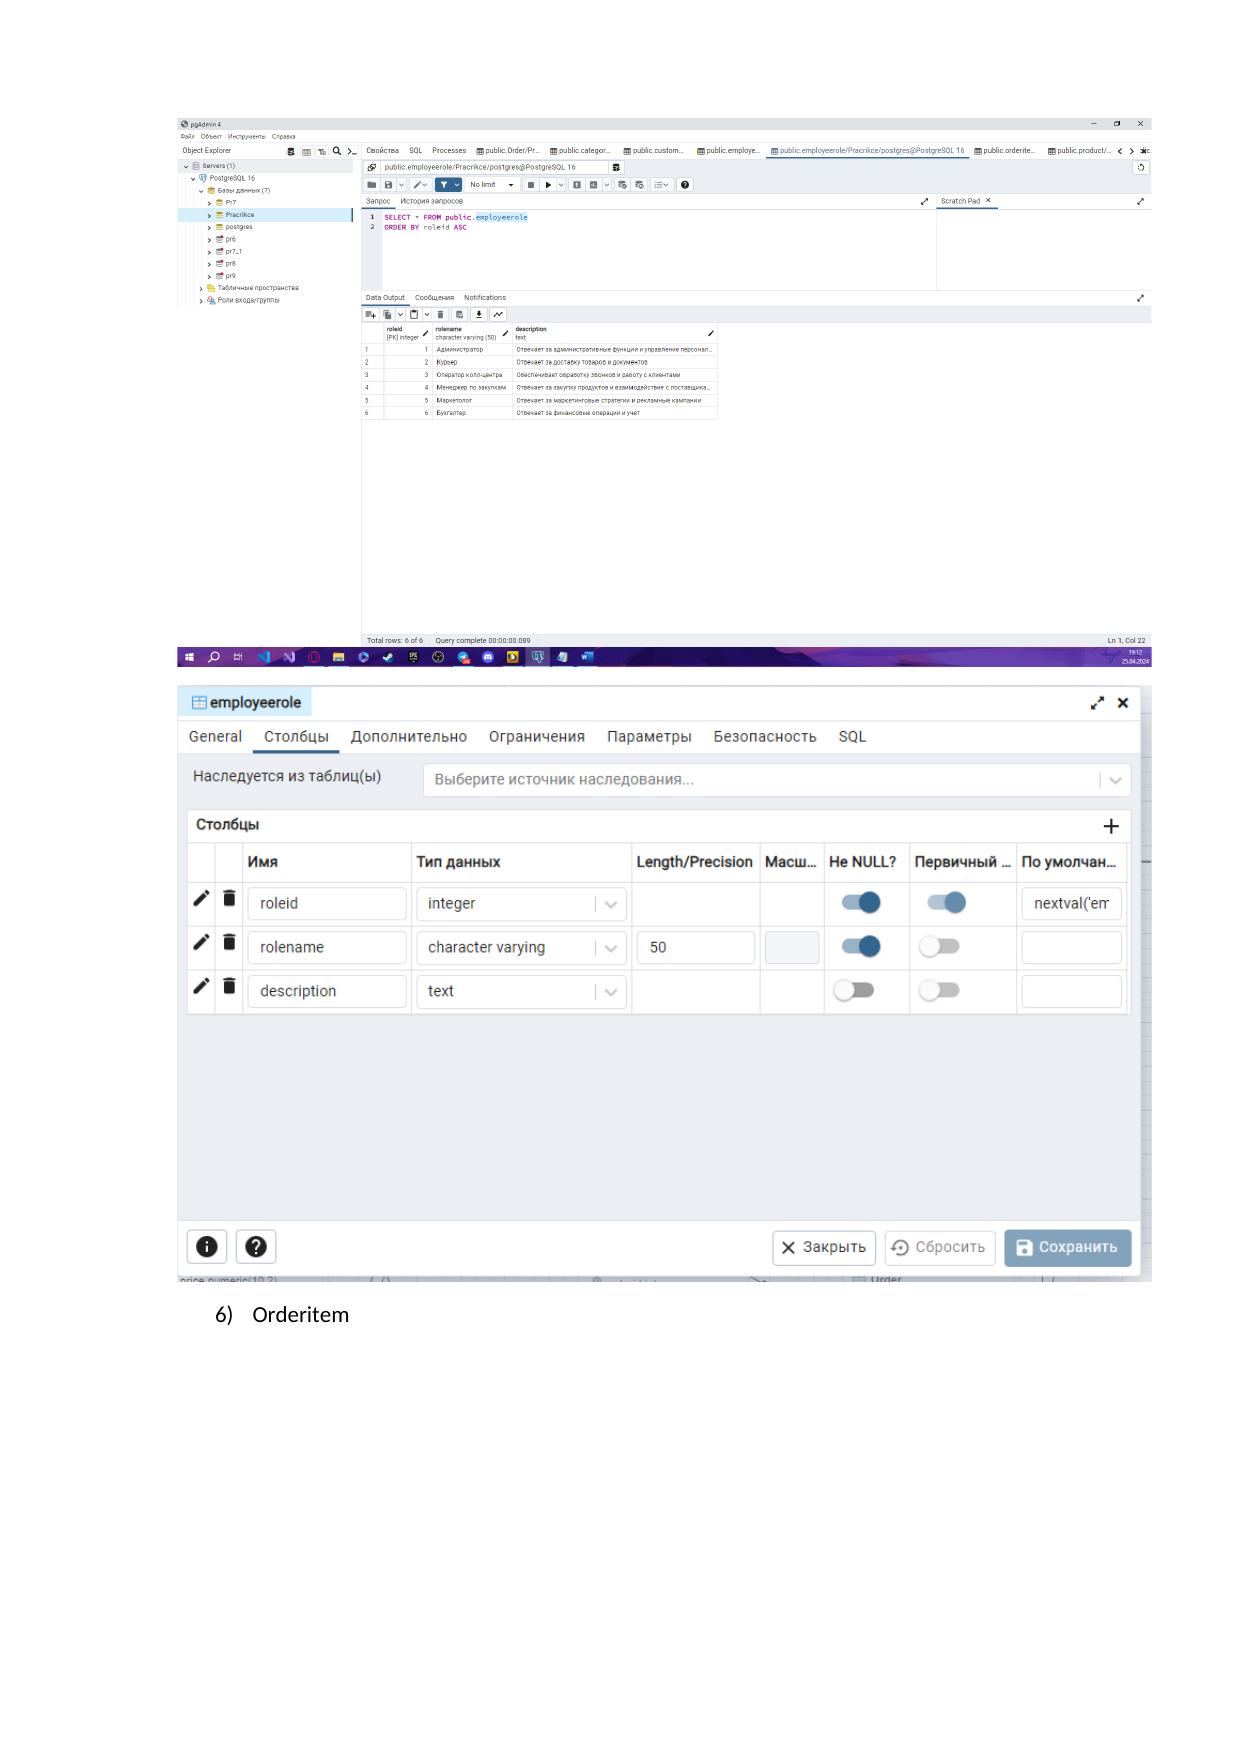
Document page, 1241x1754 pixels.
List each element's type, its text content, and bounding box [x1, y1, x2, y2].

picture [177, 685, 1152, 1282]
picture [177, 118, 1152, 667]
list Orderitem [215, 1300, 1152, 1328]
